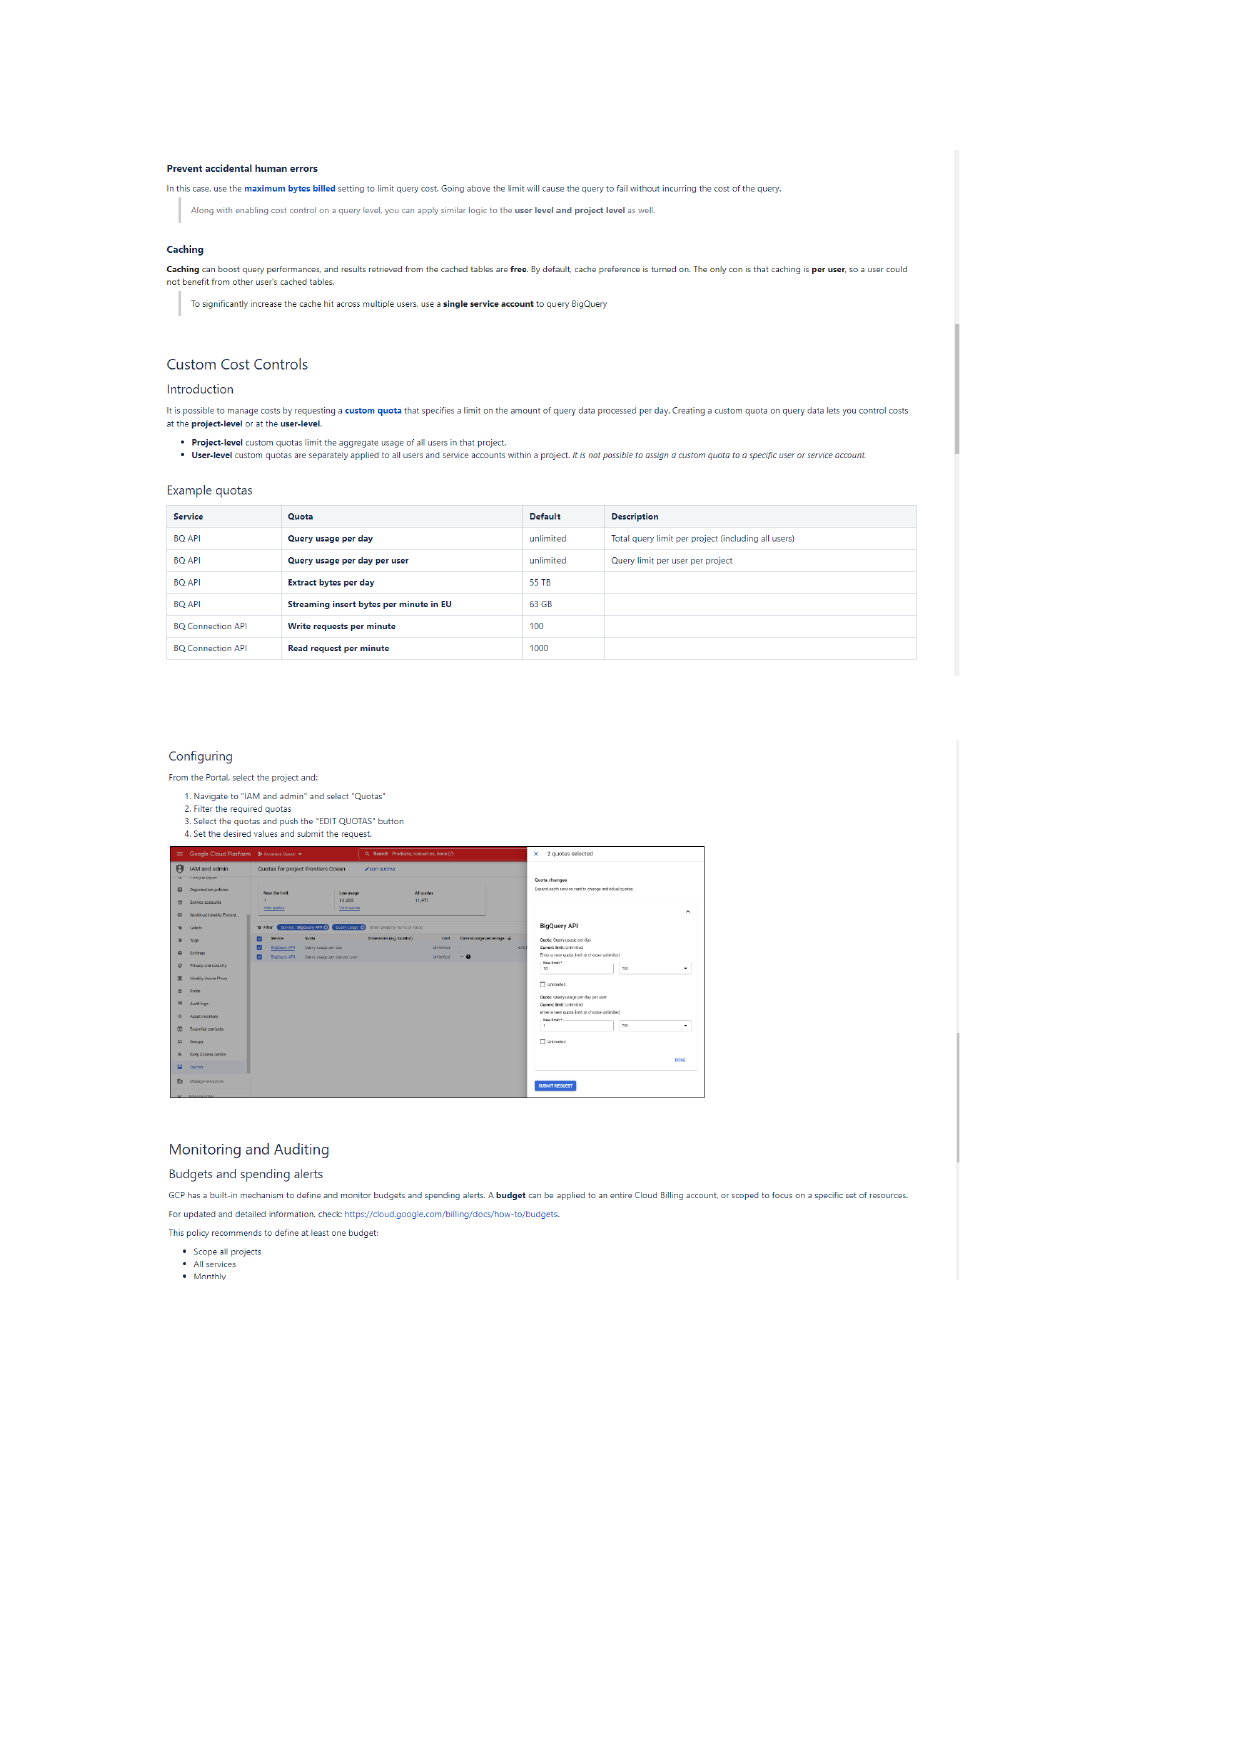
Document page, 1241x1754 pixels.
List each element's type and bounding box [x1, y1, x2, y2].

picture [150, 150, 960, 676]
picture [150, 740, 960, 1280]
